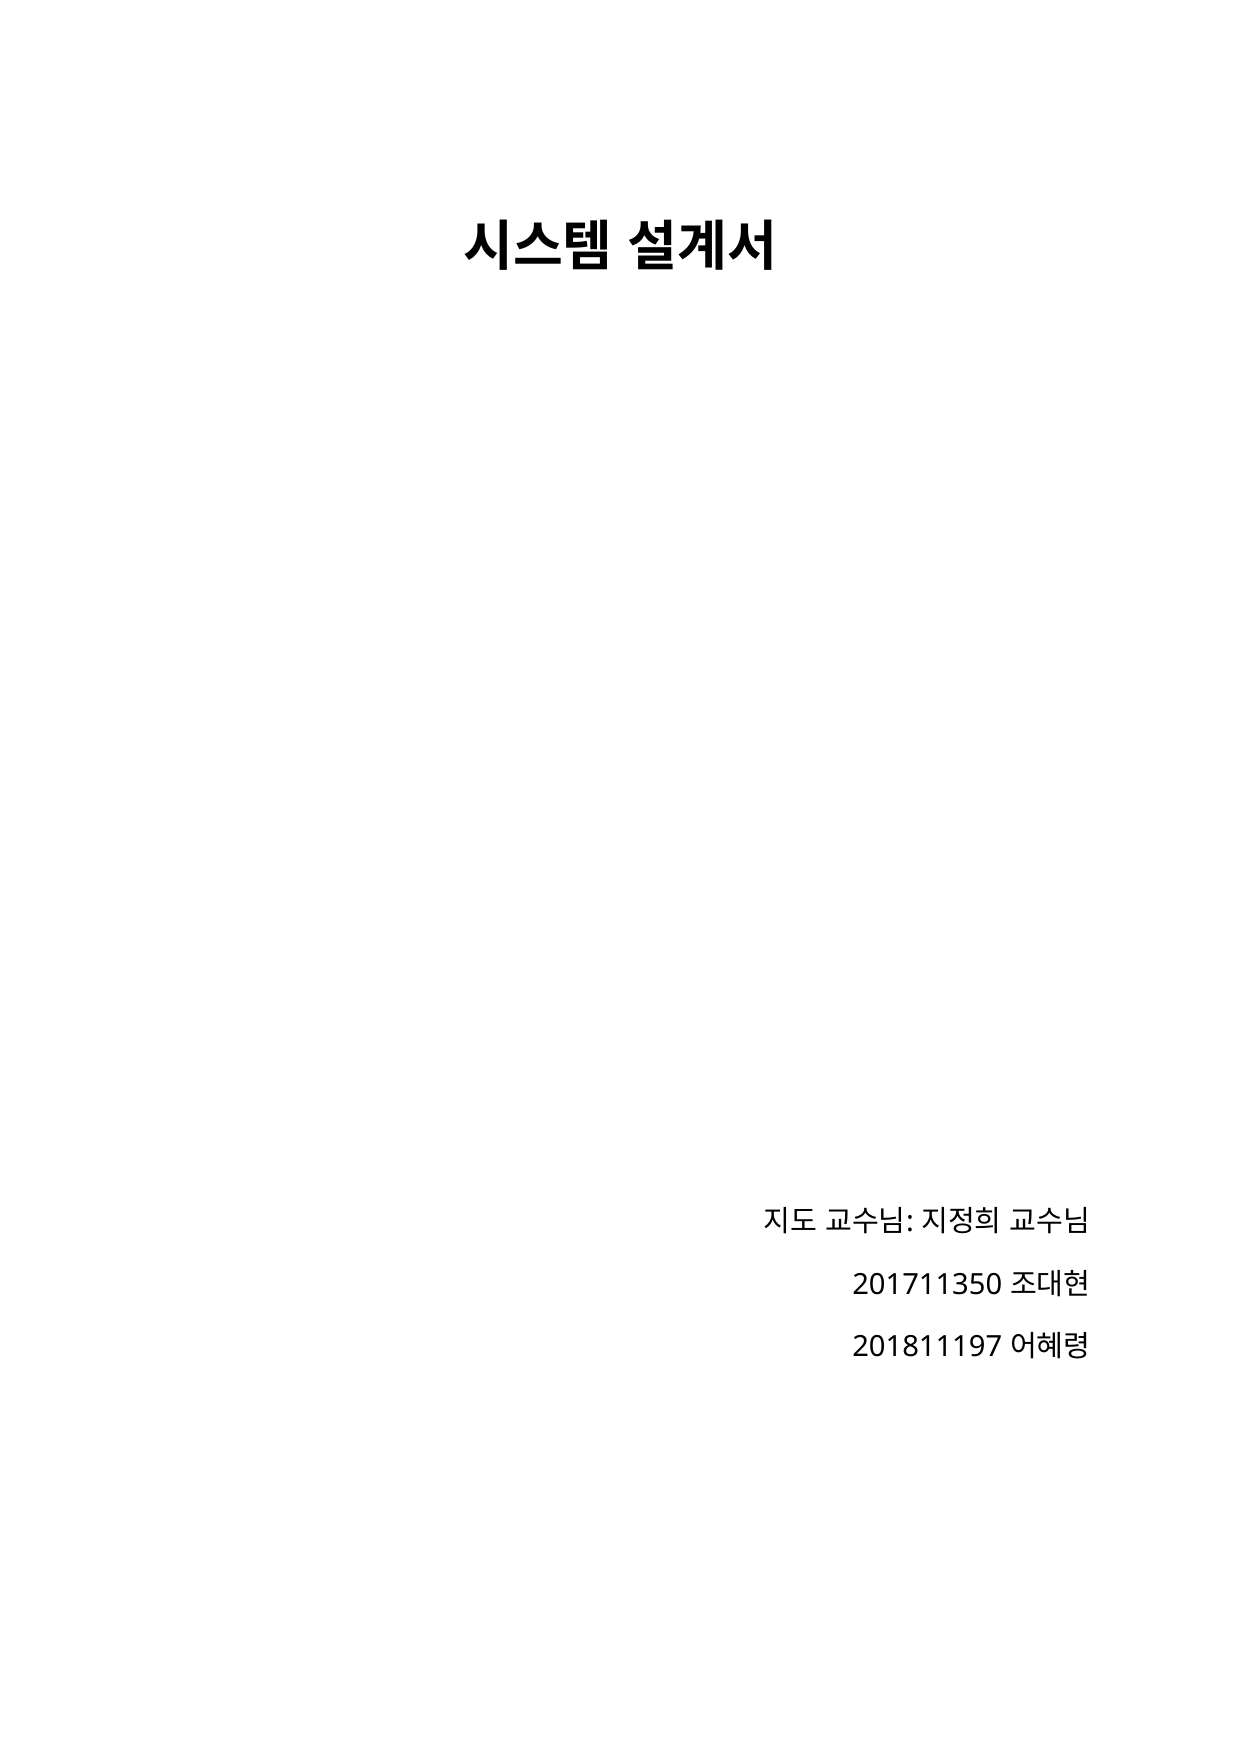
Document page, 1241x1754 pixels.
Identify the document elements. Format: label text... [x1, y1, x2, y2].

text 지도 교수님: 지정희 교수님 [150, 1198, 1090, 1240]
title 시스템 설계서 [150, 202, 1090, 281]
text 201811197 어혜령 [150, 1323, 1090, 1365]
text 201711350 조대현 [150, 1260, 1090, 1303]
